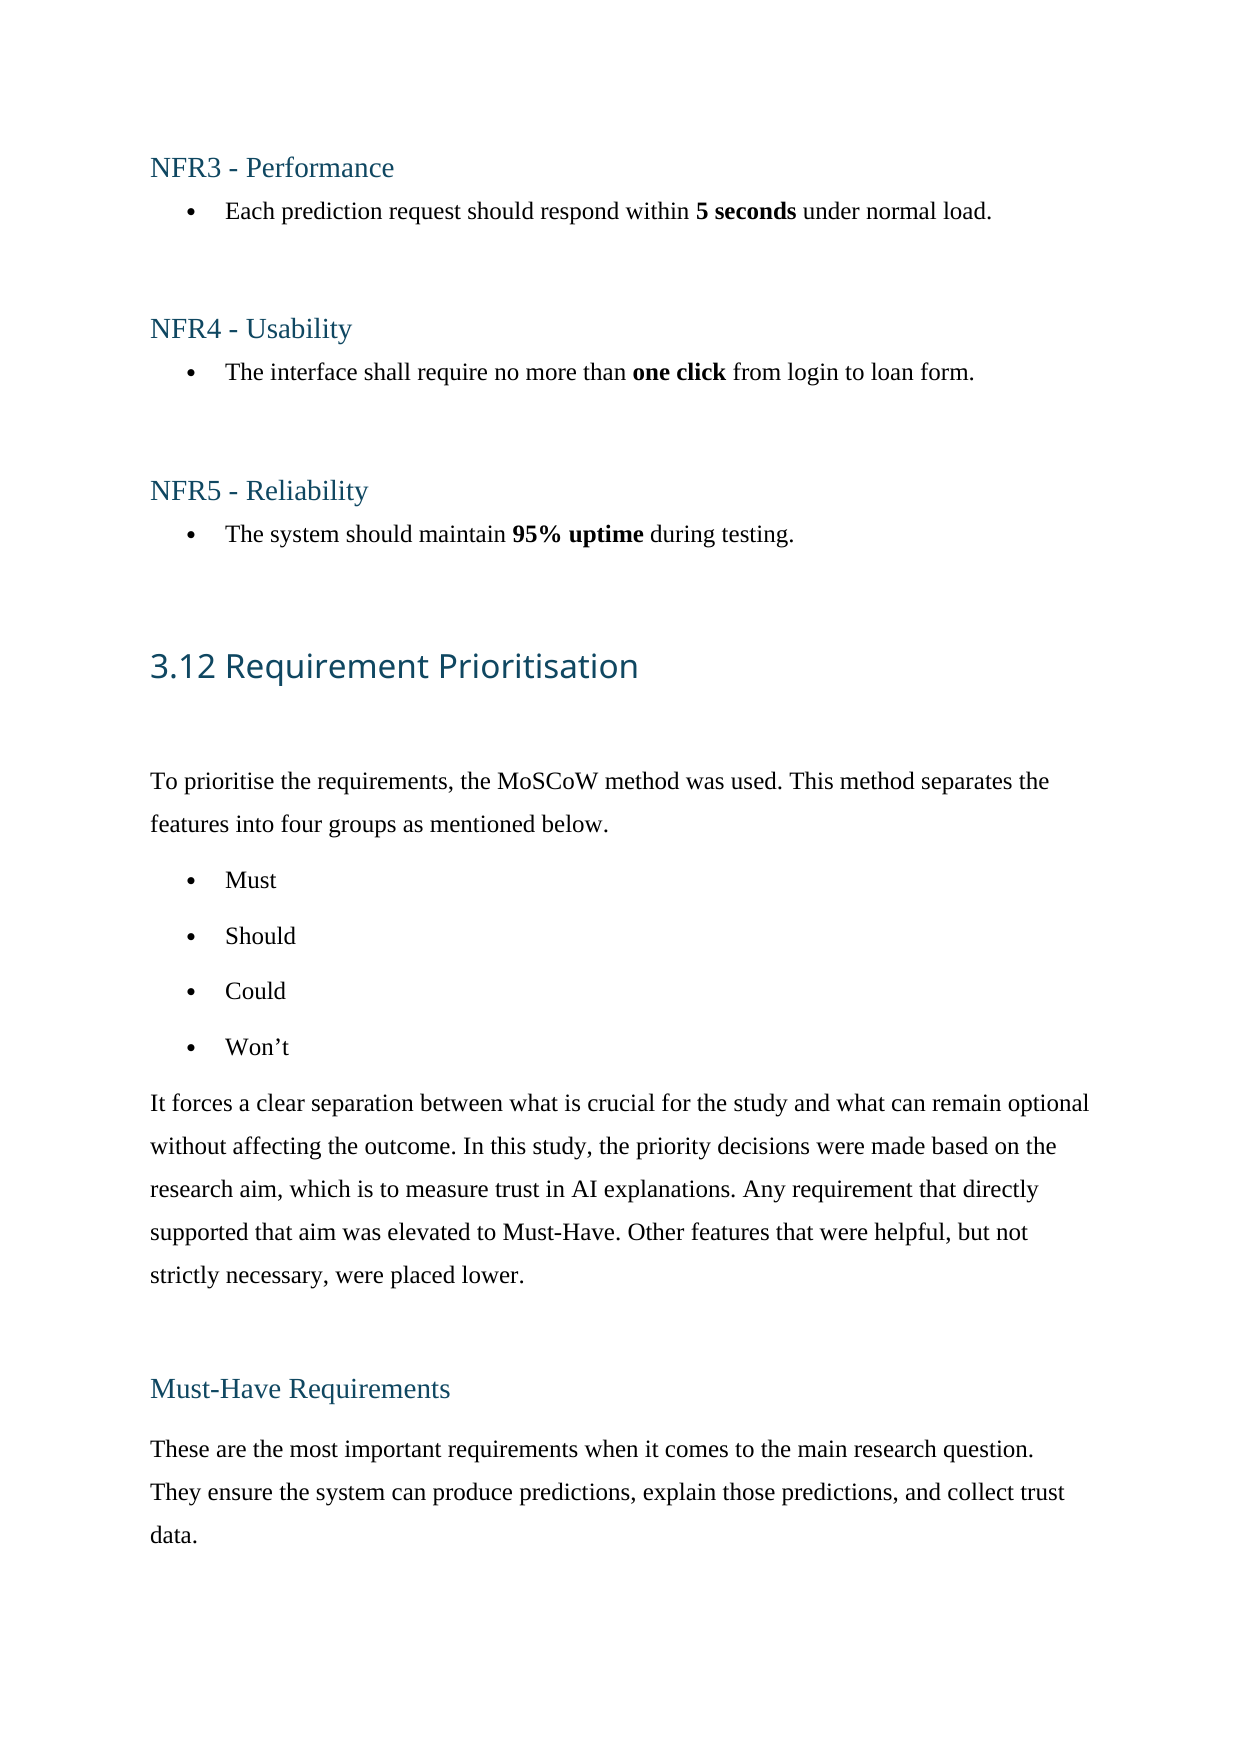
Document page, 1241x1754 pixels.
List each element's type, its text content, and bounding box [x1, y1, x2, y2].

subtitle NFR5 - Reliability [150, 473, 1090, 506]
subtitle 3.12 Requirement Prioritisation [150, 643, 1090, 688]
subtitle Must-Have Requirements [150, 1371, 1090, 1405]
list The system should maintain 95% uptime during testing. [187, 519, 1090, 548]
list Must [187, 865, 1090, 894]
list The interface shall require no more than one click from login to loan form. [187, 357, 1090, 386]
subtitle NFR3 - Performance [150, 150, 1090, 183]
subtitle NFR4 - Usability [150, 311, 1090, 345]
text These are the most important requirements when it comes to the main research question. They ensure the system can produce predictions, explain those predictions, and collect trust data. [150, 1434, 1090, 1549]
text It forces a clear separation between what is crucial for the study and what can remain optional without affecting the outcome. In this study, the priority decisions were made based on the research aim, which is to measure trust in AI explanations. Any requirement that directly supported that aim was elevated to Must-Have. Other features that were helpful, but not strictly necessary, were placed lower. [150, 1088, 1090, 1289]
list Could [187, 976, 1090, 1005]
list Won’t [187, 1032, 1090, 1061]
text To prioritise the requirements, the MoSCoW method was used. This method separates the features into four groups as mentioned below. [150, 766, 1090, 838]
list Each prediction request should respond within 5 seconds under normal load. [187, 196, 1090, 225]
list Should [187, 921, 1090, 949]
